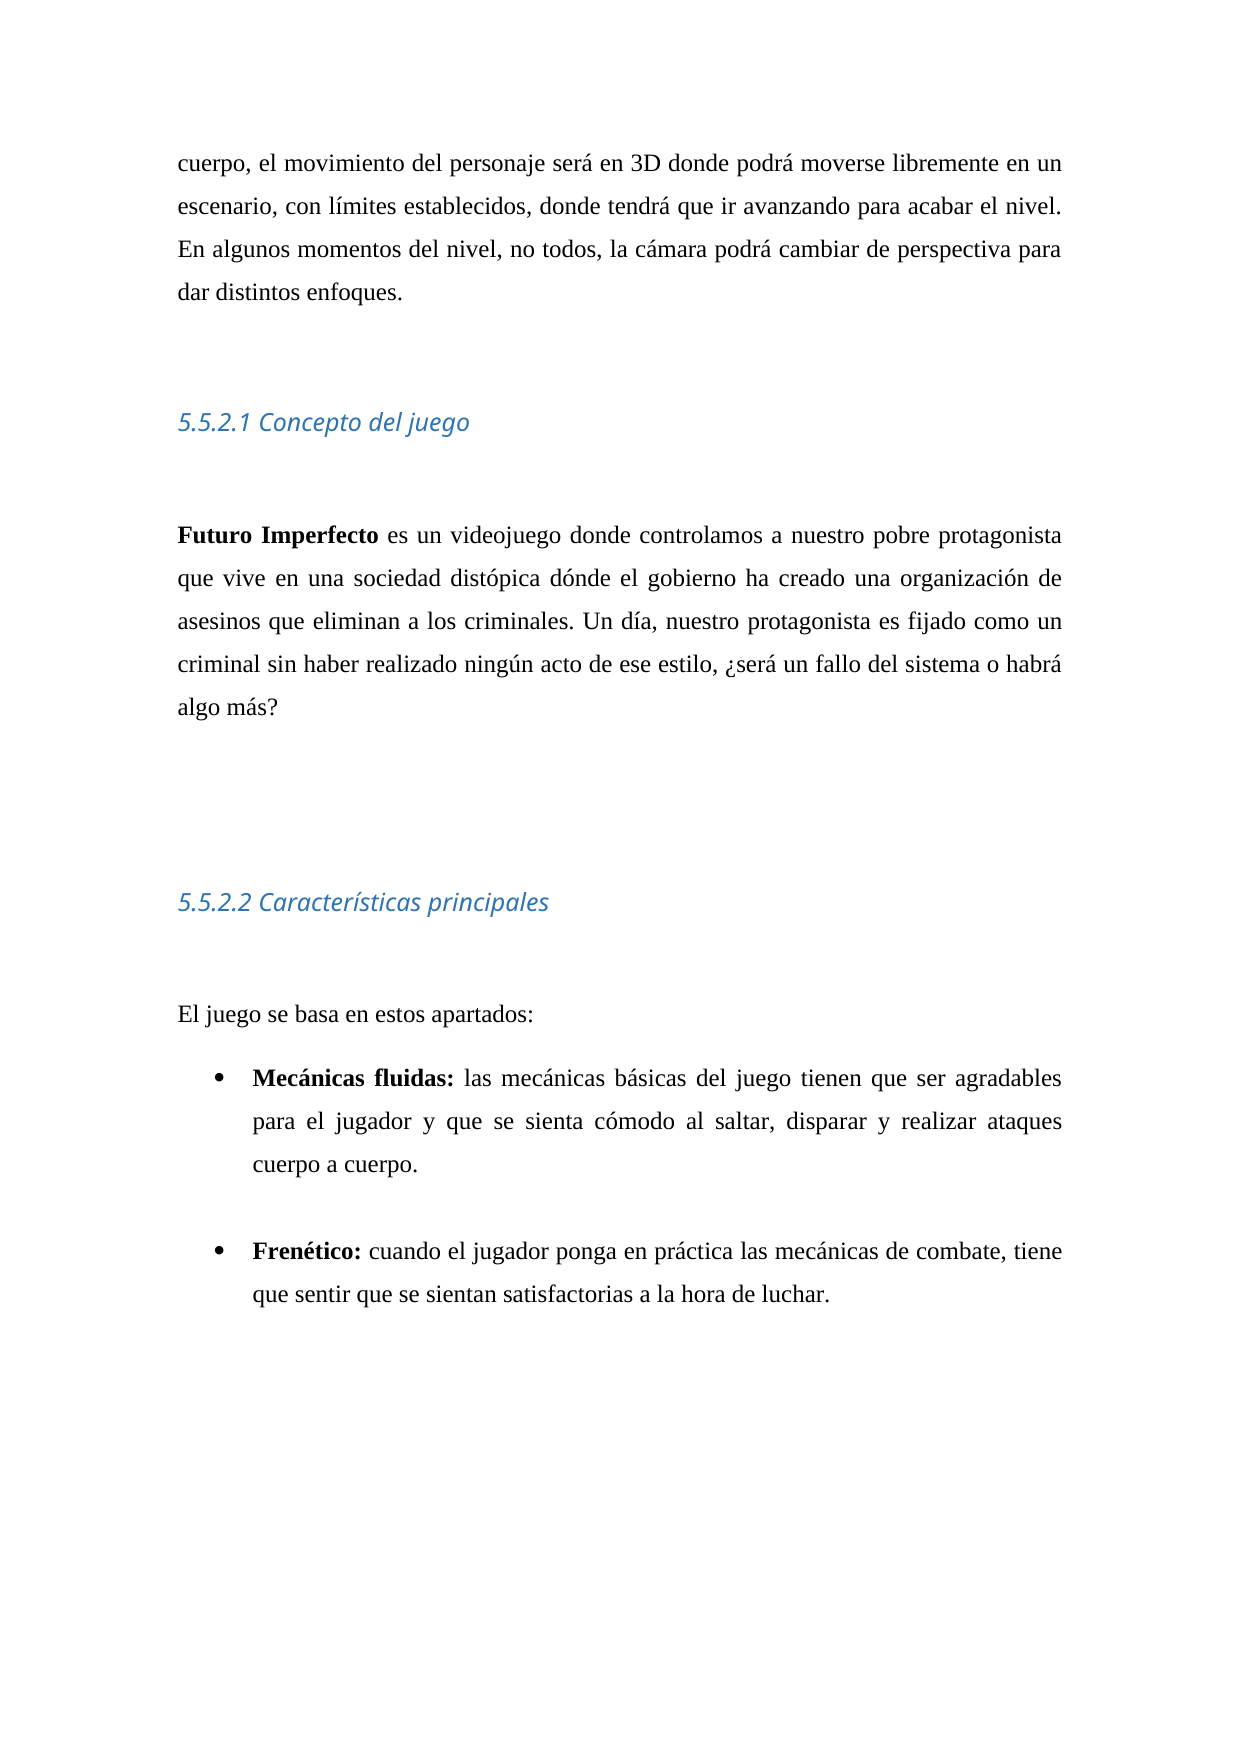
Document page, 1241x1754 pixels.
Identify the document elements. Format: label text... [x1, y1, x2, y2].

list Frenético: cuando el jugador ponga en práctica las mecánicas de combate, tiene que sentir que se sientan satisfactorias a la hora de luchar. [215, 1236, 1063, 1308]
text El juego se basa en estos apartados: [177, 999, 1063, 1028]
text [177, 148, 1063, 306]
list Mecánicas fluidas: las mecánicas básicas del juego tienen que ser agradables para el jugador y que se sienta cómodo al saltar, disparar y realizar ataques cuerpo a cuerpo. [215, 1063, 1063, 1178]
text Futuro Imperfecto es un videojuego donde controlamos a nuestro pobre protagonista que vive en una sociedad distópica dónde el gobierno ha creado una organización de asesinos que eliminan a los criminales. Un día, nuestro protagonista es fijado como un criminal sin haber realizado ningún acto de ese estilo, ¿será un fallo del sistema o habrá algo más? [177, 520, 1063, 721]
subtitle 5.5.2.2 Características principales [177, 884, 1063, 918]
subtitle 5.5.2.1 Concepto del juego [177, 405, 1063, 439]
